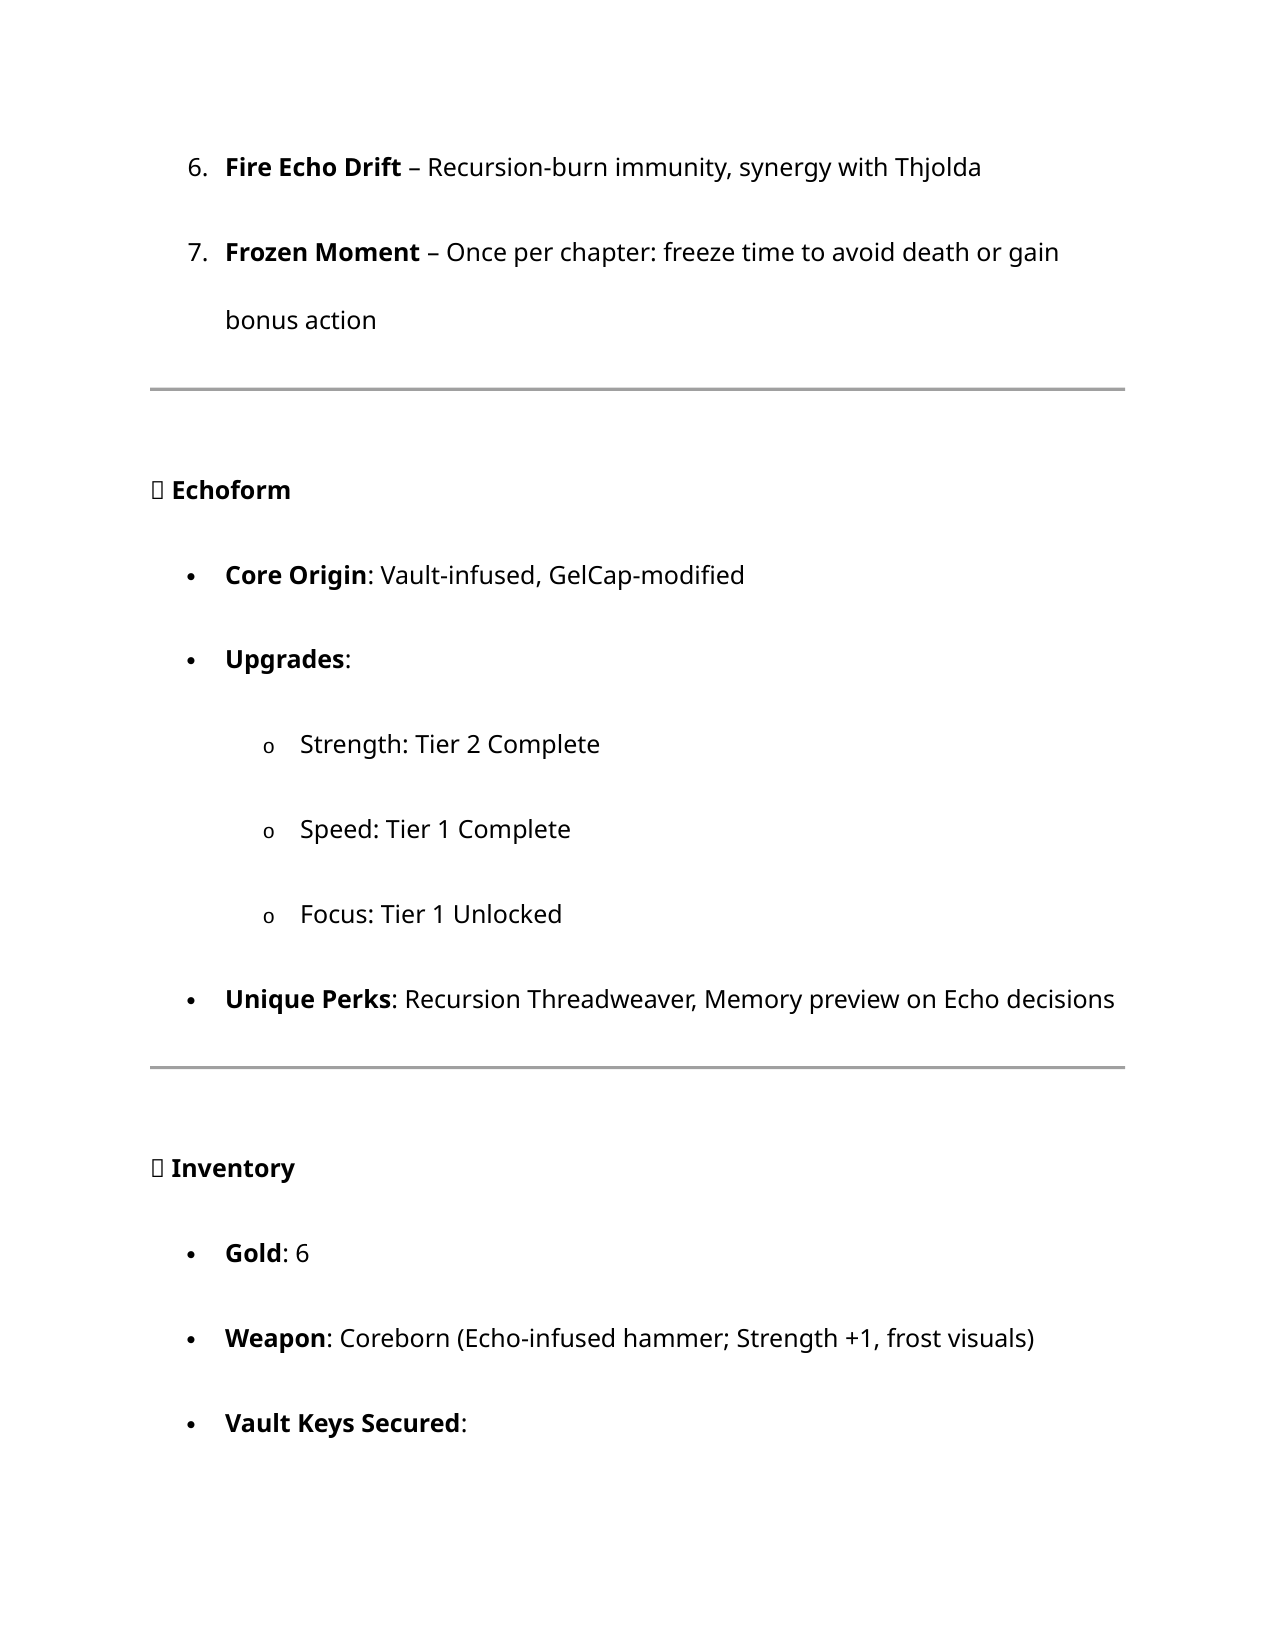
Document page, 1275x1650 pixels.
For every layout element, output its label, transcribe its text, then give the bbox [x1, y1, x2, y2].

list Upgrades: [187, 642, 1125, 676]
text 🧬 Echoform [150, 472, 1125, 507]
list Unique Perks: Recursion Threadweaver, Memory preview on Echo decisions [187, 981, 1125, 1015]
list Strength: Tier 2 Complete [262, 727, 1125, 761]
list Weapon: Coreborn (Echo-infused hammer; Strength +1, frost visuals) [187, 1320, 1125, 1354]
list Speed: Tier 1 Complete [262, 812, 1125, 846]
list Core Origin: Vault-infused, GelCap-modified [187, 557, 1125, 591]
list Gold: 6 [187, 1236, 1125, 1270]
list Frozen Moment – Once per chapter: freeze time to avoid death or gain bonus action [187, 235, 1125, 337]
text 🎒 Inventory [150, 1151, 1125, 1185]
list Fire Echo Drift – Recursion-burn immunity, synergy with Thjolda [187, 150, 1125, 184]
list Vault Keys Secured: [187, 1405, 1125, 1439]
list Focus: Tier 1 Unlocked [262, 896, 1125, 931]
